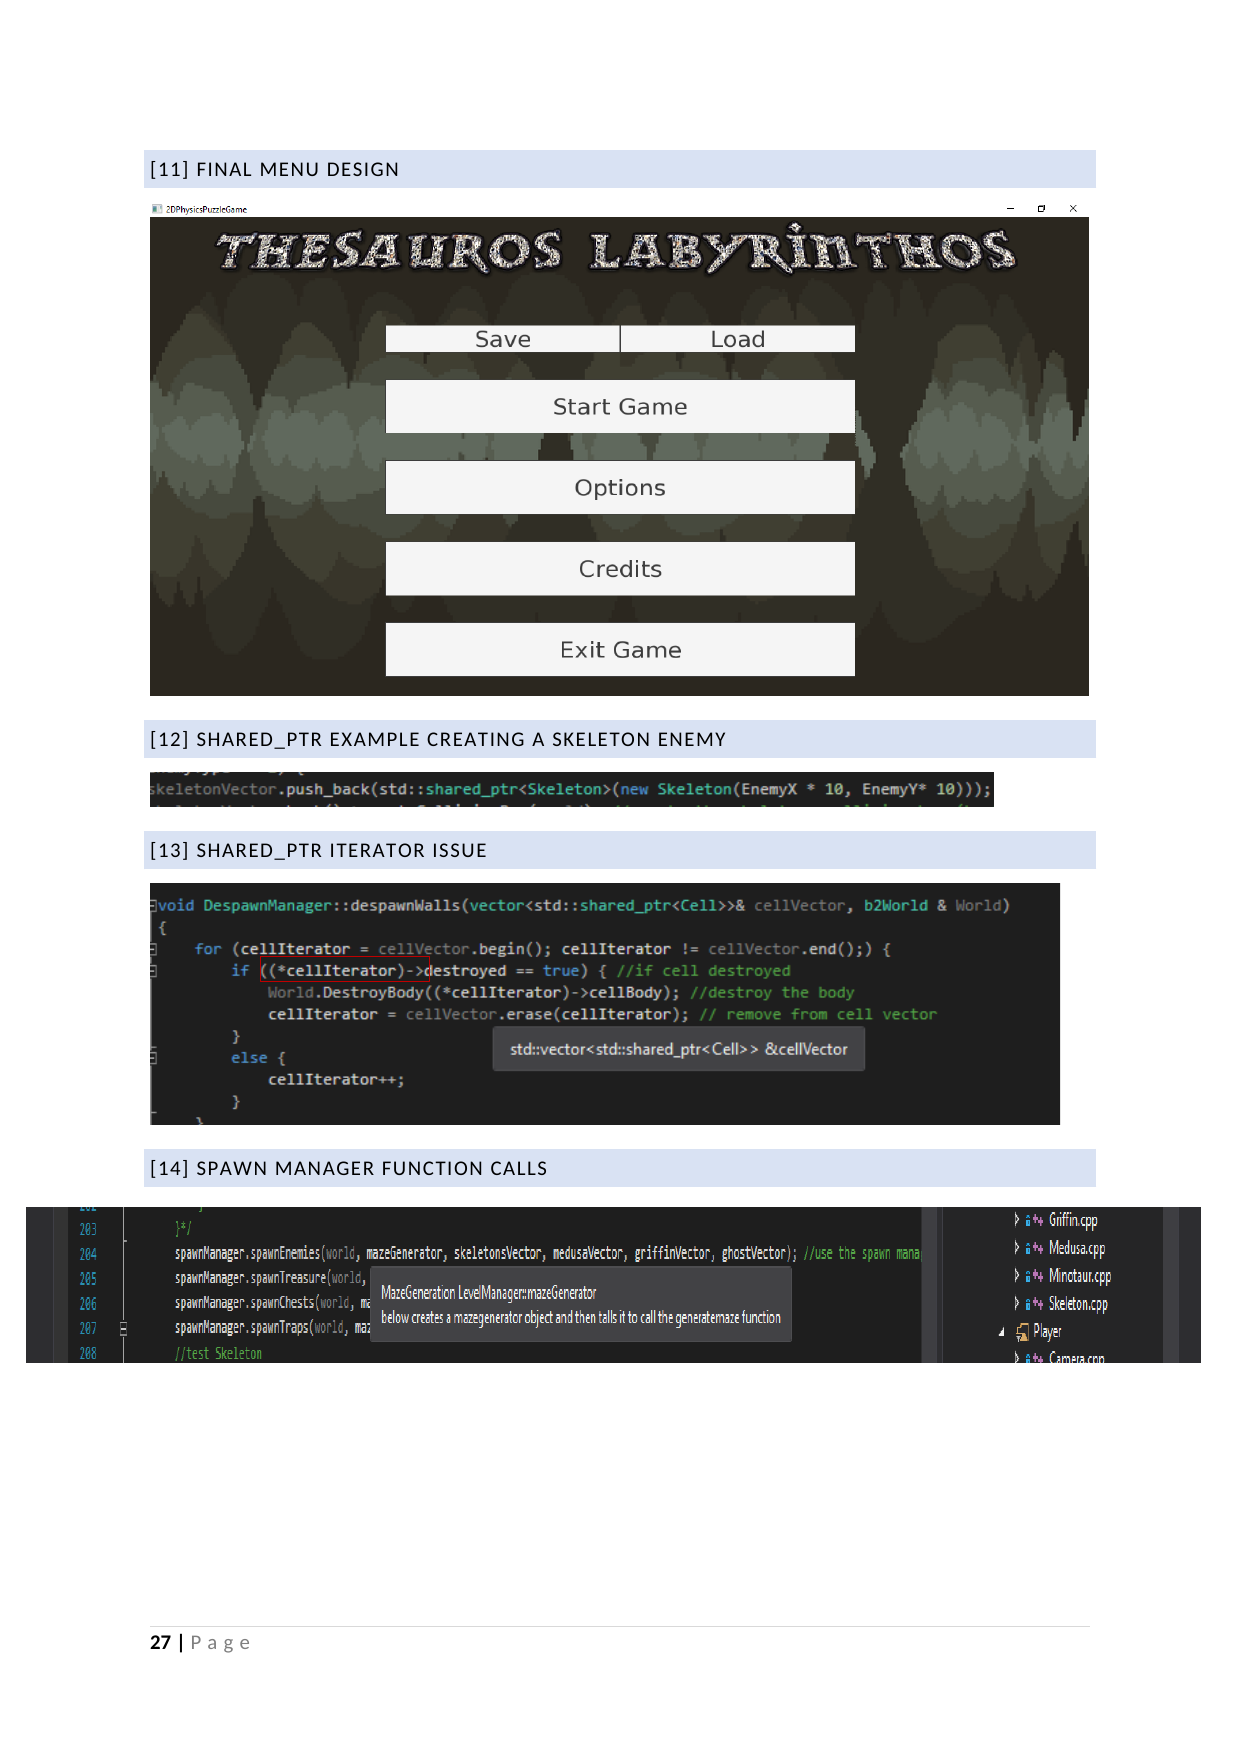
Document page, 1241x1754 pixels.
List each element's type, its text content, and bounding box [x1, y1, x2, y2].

picture [150, 883, 1060, 1125]
subtitle [13] Shared_ptr iterator issue [150, 838, 1090, 863]
picture [150, 772, 994, 807]
subtitle [14] Spawn Manager function calls [150, 1155, 1090, 1180]
subtitle [11] Final Menu Design [150, 156, 1090, 182]
subtitle [12] Shared_ptr example creating a skeleton enemy [150, 727, 1090, 752]
picture [26, 1207, 1200, 1363]
picture [150, 202, 1089, 696]
